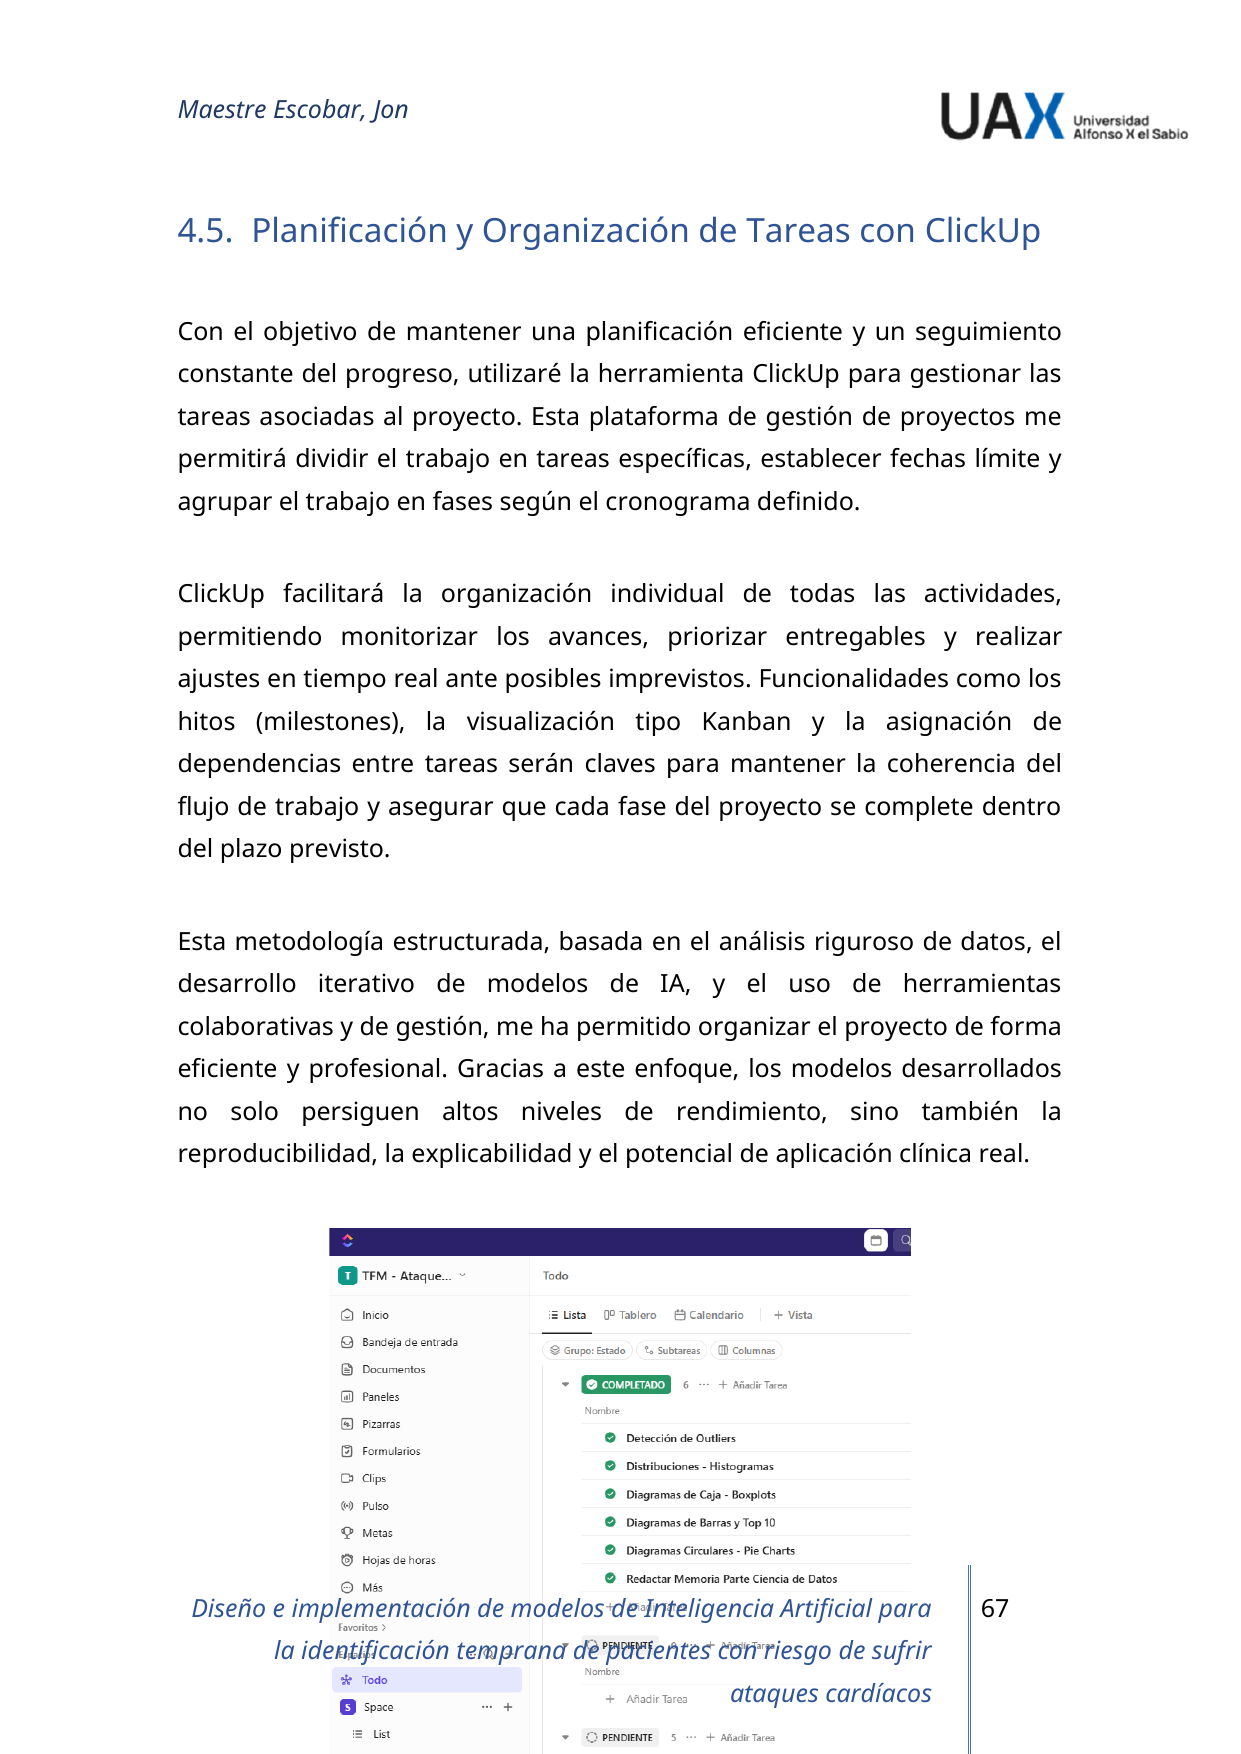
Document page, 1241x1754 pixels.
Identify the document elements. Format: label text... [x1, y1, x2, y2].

text Con el objetivo de mantener una planificación eficiente y un seguimiento constante del progreso, utilizaré la herramienta ClickUp para gestionar las tareas asociadas al proyecto. Esta plataforma de gestión de proyectos me permitirá dividir el trabajo en tareas específicas, establecer fechas límite y agrupar el trabajo en fases según el cronograma definido. [177, 313, 1063, 518]
picture [329, 1228, 911, 1754]
text ClickUp facilitará la organización individual de todas las actividades, permitiendo monitorizar los avances, priorizar entregables y realizar ajustes en tiempo real ante posibles imprevistos. Funcionalidades como los hitos (milestones), la visualización tipo Kanban y la asignación de dependencias entre tareas serán claves para mantener la coherencia del flujo de trabajo y asegurar que cada fase del proyecto se complete dentro del plazo previsto. [177, 576, 1063, 865]
picture [940, 89, 1192, 144]
text Esta metodología estructurada, basada en el análisis riguroso de datos, el desarrollo iterativo de modelos de IA, y el uso de herramientas colaborativas y de gestión, me ha permitido organizar el proyecto de forma eficiente y profesional. Gracias a este enfoque, los modelos desarrollados no solo persiguen altos niveles de rendimiento, sino también la reproducibilidad, la explicabilidad y el potencial de aplicación clínica real. [177, 923, 1063, 1170]
text Planificación y Organización de Tareas con ClickUp [177, 207, 1063, 252]
